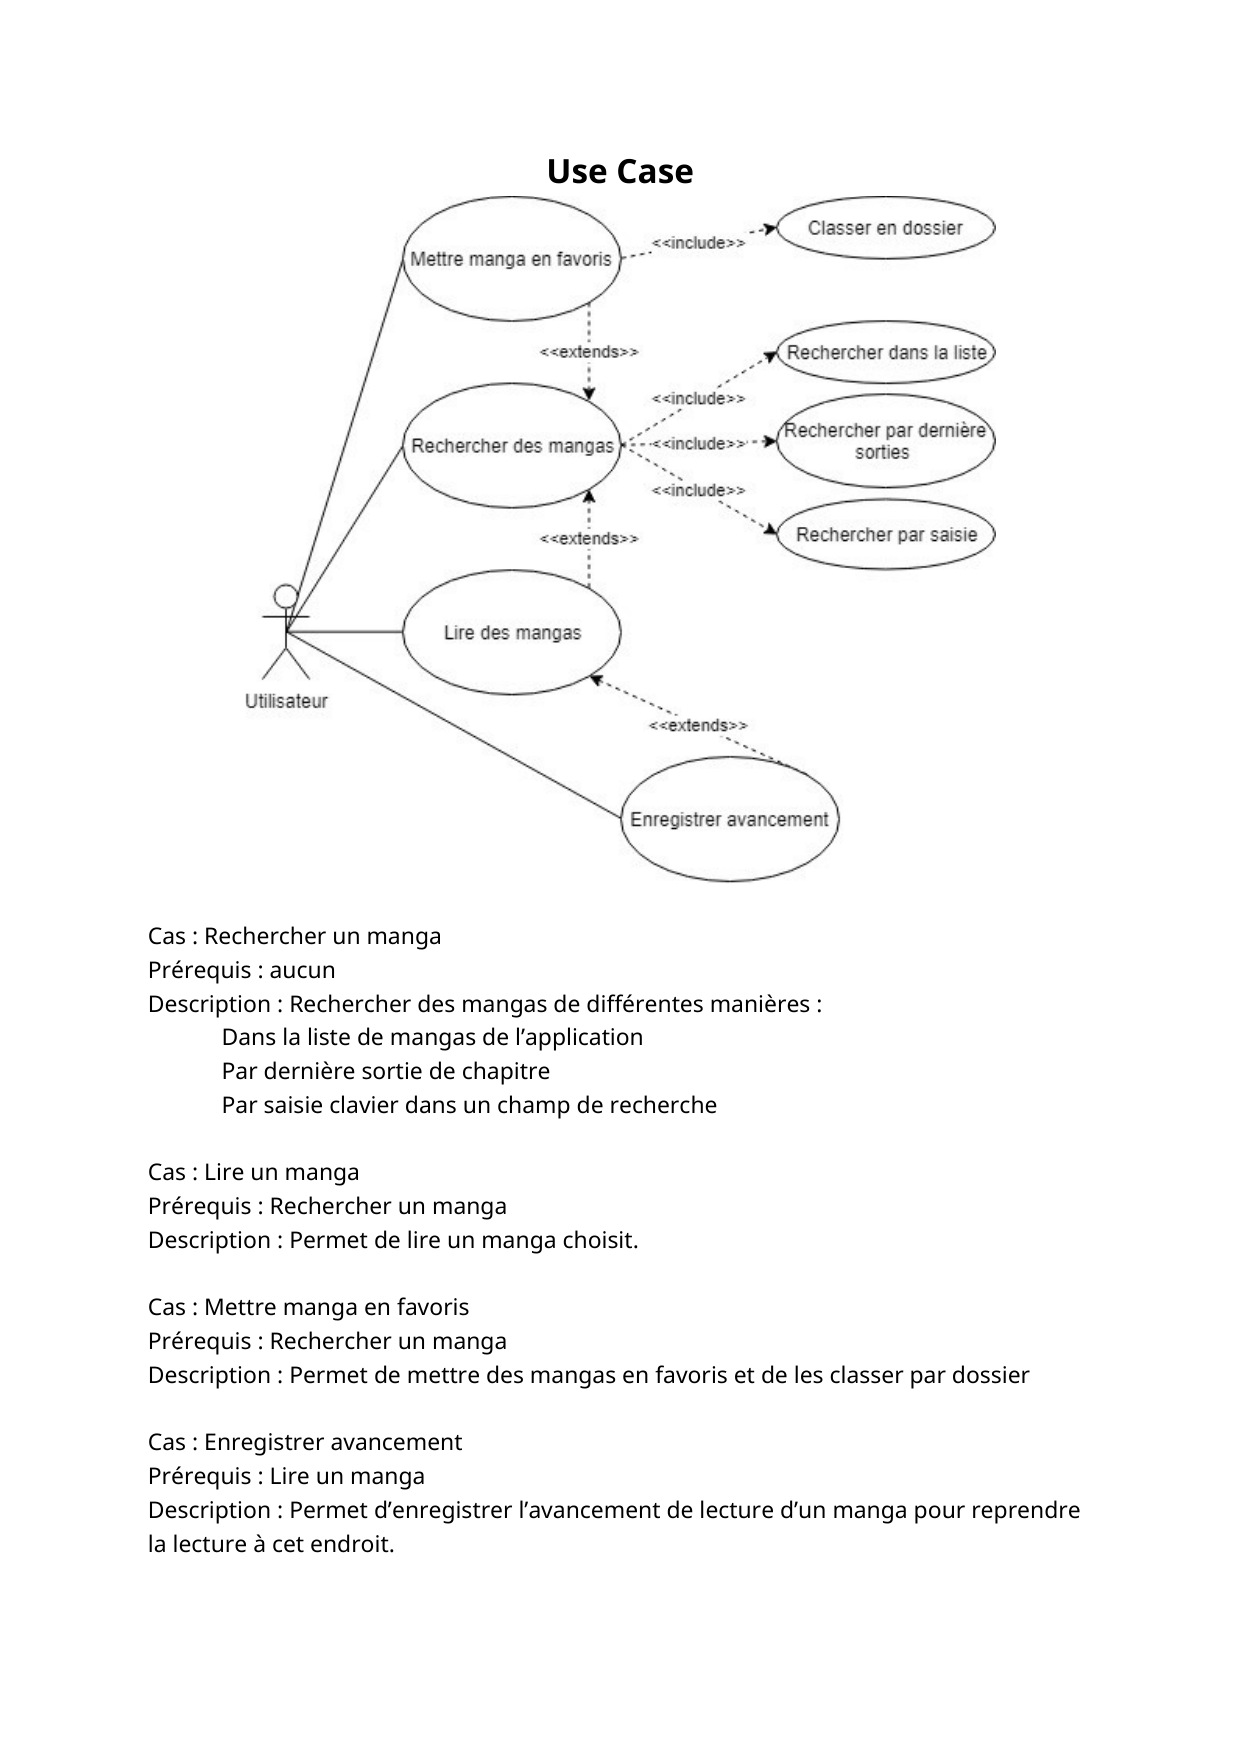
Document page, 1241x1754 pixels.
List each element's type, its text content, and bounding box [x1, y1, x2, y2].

text Dans la liste de mangas de l’application [148, 1021, 1093, 1052]
text Description : Permet de mettre des mangas en favoris et de les classer par dossier [148, 1359, 1093, 1390]
text Description : Rechercher des mangas de différentes manières : [148, 987, 1093, 1019]
text Prérequis : Rechercher un manga [148, 1190, 1093, 1221]
picture [245, 196, 996, 884]
text Description : Permet de lire un manga choisit. [148, 1224, 1093, 1255]
text Cas : Rechercher un manga [148, 920, 1093, 951]
text Cas : Mettre manga en favoris [148, 1291, 1093, 1322]
text Cas : Enregistrer avancement [148, 1426, 1093, 1457]
text Prérequis : Lire un manga [148, 1460, 1093, 1491]
text Prérequis : Rechercher un manga [148, 1325, 1093, 1356]
text Par saisie clavier dans un champ de recherche [221, 1089, 1093, 1120]
text Par dernière sortie de chapitre [148, 1055, 1093, 1086]
text Cas : Lire un manga [148, 1156, 1093, 1187]
text Description : Permet d’enregistrer l’avancement de lecture d’un manga pour reprendre la lecture à cet endroit. [148, 1494, 1093, 1559]
text Prérequis : aucun [148, 954, 1093, 985]
text Use Case [148, 148, 1093, 193]
